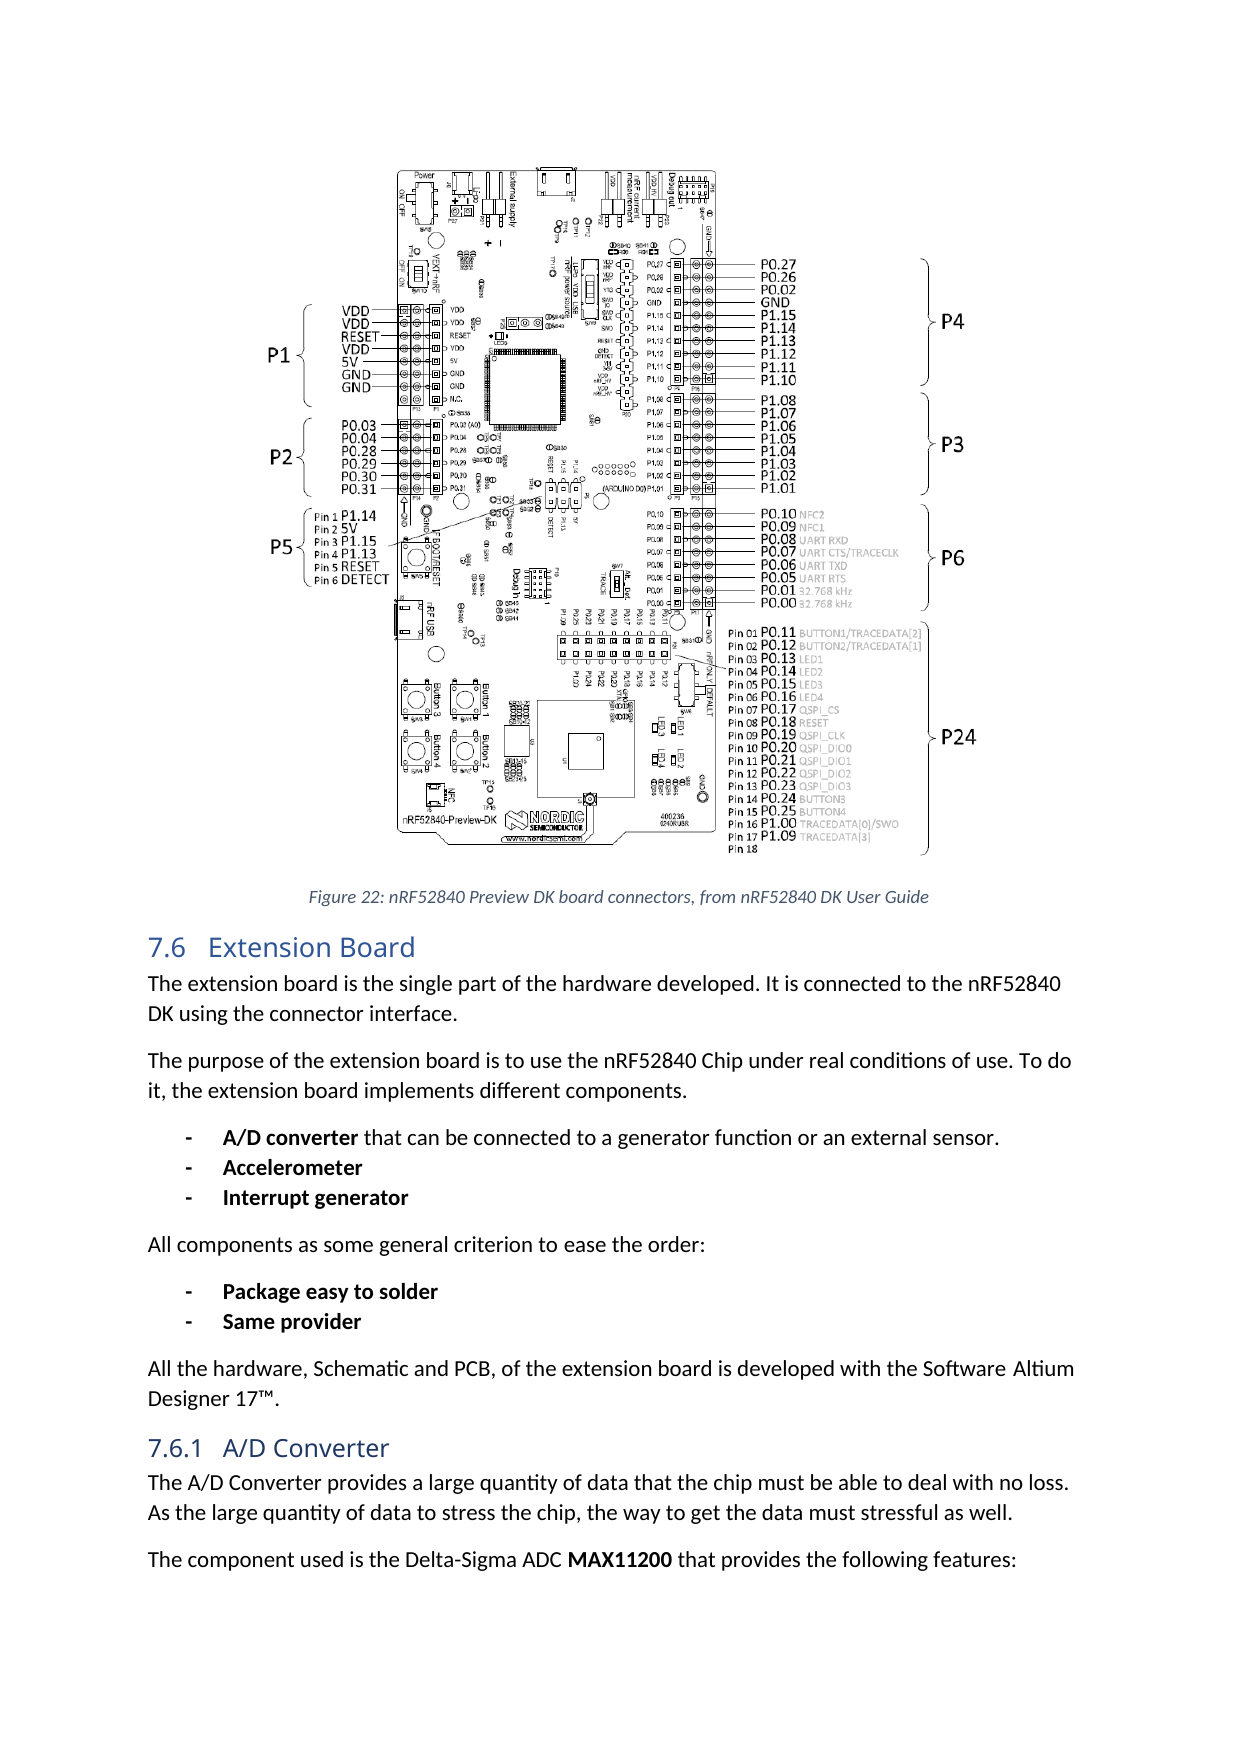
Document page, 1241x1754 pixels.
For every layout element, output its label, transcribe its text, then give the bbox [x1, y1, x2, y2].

text All the hardware, Schematic and PCB, of the extension board is developed with the Software Altium Designer 17™. [148, 1354, 1093, 1412]
text All components as some general criterion to ease the order: [148, 1230, 1093, 1258]
list Accelerometer [185, 1153, 1093, 1181]
list A/D converter that can be connected to a generator function or an external sensor. [185, 1123, 1093, 1151]
text The A/D Converter provides a large quantity of data that the chip must be able to deal with no loss. As the large quantity of data to stress the chip, the way to get the data must stressful as well. [148, 1468, 1093, 1526]
text The component used is the Delta-Sigma ADC MAX11200 that provides the following features: [148, 1545, 1093, 1573]
subtitle Extension Board [148, 929, 1093, 966]
picture [246, 147, 994, 867]
list Package easy to solder [185, 1277, 1093, 1305]
list Same provider [185, 1307, 1093, 1335]
list Interrupt generator [185, 1183, 1093, 1211]
text The purpose of the extension board is to use the nRF52840 Chip under real conditions of use. To do it, the extension board implements different components. [148, 1046, 1093, 1104]
text Figure 22: nRF52840 Preview DK board connectors, from nRF52840 DK User Guide [148, 885, 1093, 908]
text The extension board is the single part of the hardware developed. It is connected to the nRF52840 DK using the connector interface. [148, 969, 1093, 1027]
subtitle A/D Converter [148, 1431, 1093, 1465]
